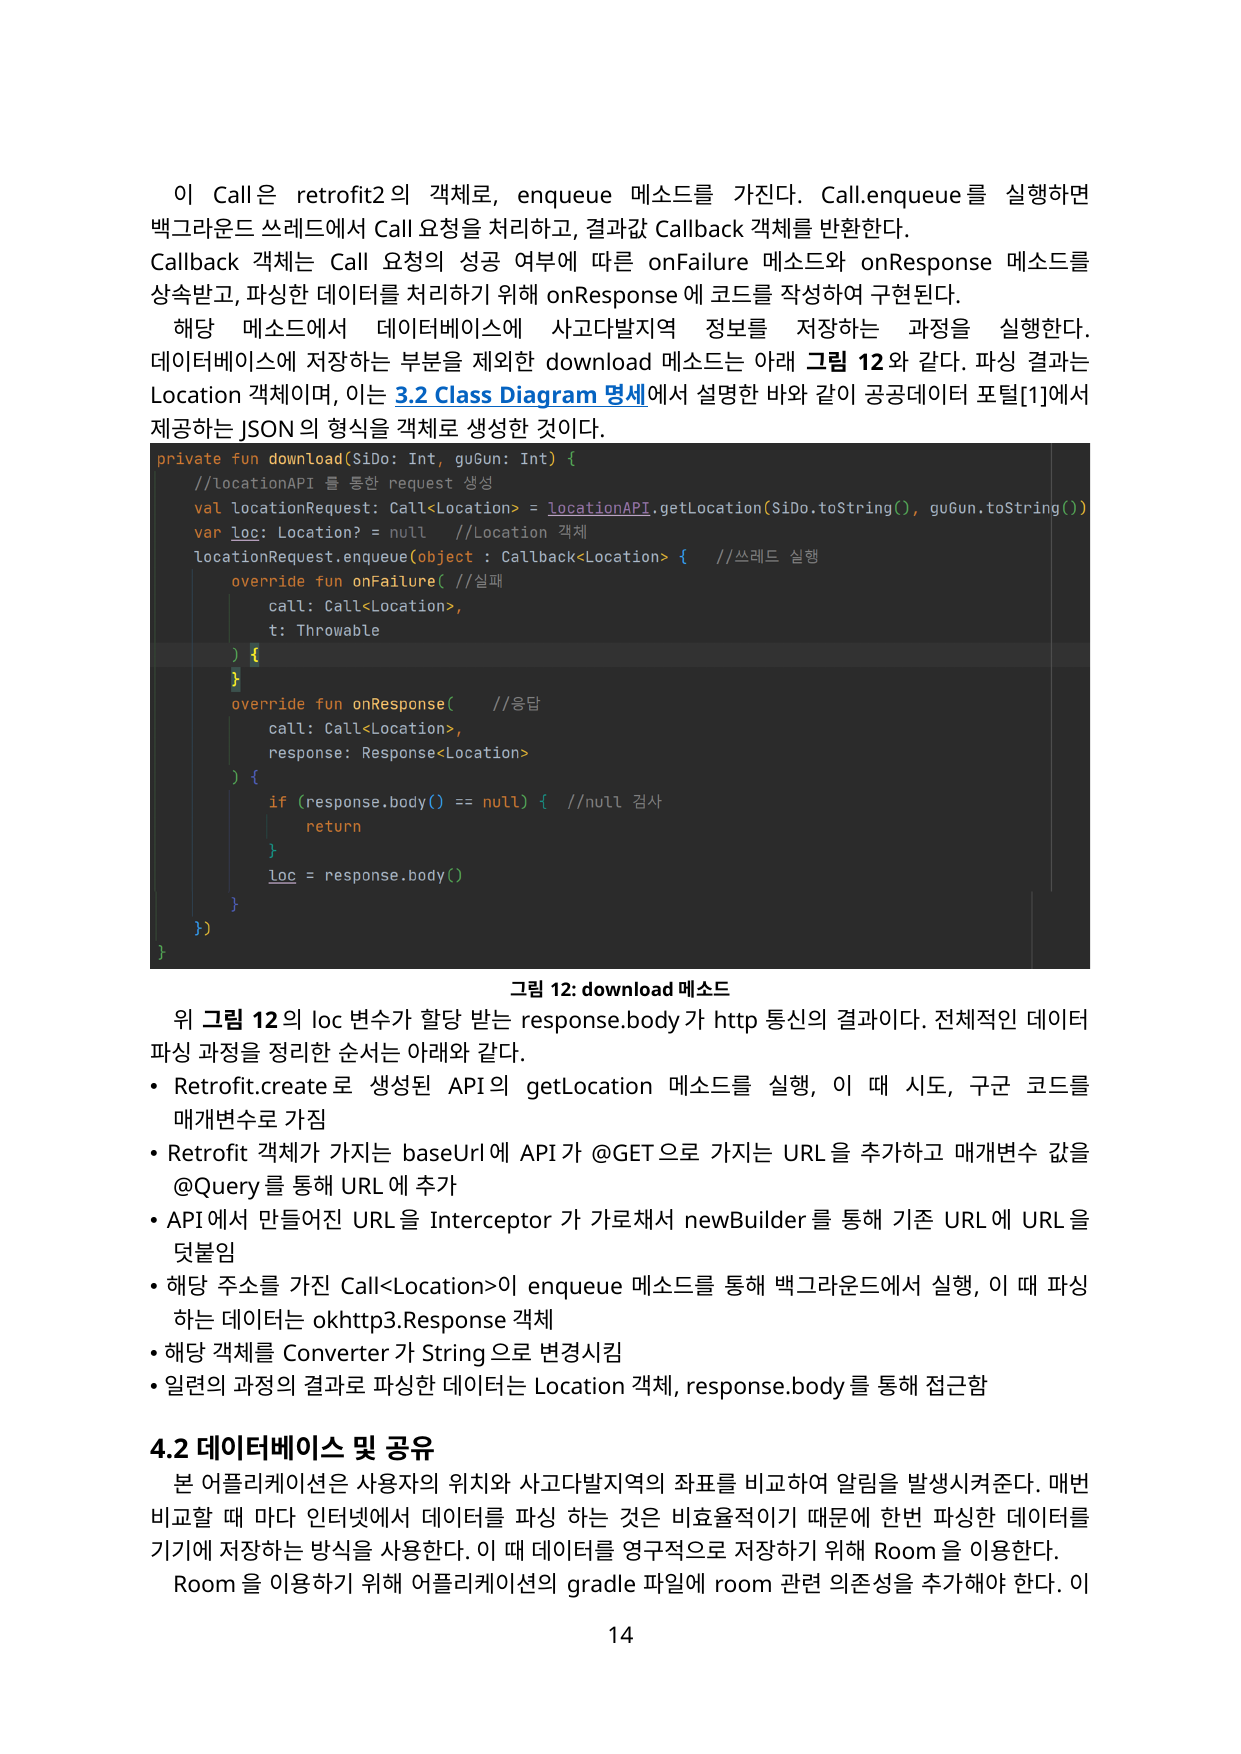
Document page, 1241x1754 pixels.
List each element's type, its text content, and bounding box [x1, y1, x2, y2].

text 해당 메소드에서 데이터베이스에 사고다발지역 정보를 저장하는 과정을 실행한다. 데이터베이스에 저장하는 부분을 제외한 download 메소드는 아래 그림 12와 같다. 파싱 결과는 Location 객체이며, 이는 3.2 Class Diagram 명세에서 설명한 바와 같이 공공데이터 포털[1]에서 제공하는 JSON의 형식을 객체로 생성한 것이다. [150, 311, 1090, 443]
text 해당 주소를 가진 Call<Location>이 enqueue 메소드를 통해 백그라운드에서 실행, 이 때 파싱 하는 데이터는 okhttp3.Response 객체 [150, 1268, 1090, 1335]
text 이 Call은 retrofit2의 객체로, enqueue 메소드를 가진다. Call.enqueue를 실행하면 백그라운드 쓰레드에서 Call 요청을 처리하고, 결과값 Callback 객체를 반환한다. [150, 177, 1090, 244]
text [150, 1566, 1090, 1599]
text API에서 만들어진 URL을 Interceptor 가 가로채서 newBuilder를 통해 기존 URL에 URL을 덧붙임 [150, 1202, 1090, 1268]
text Retrofit 객체가 가지는 baseUrl에 API가 @GET으로 가지는 URL을 추가하고 매개변수 값을 @Query를 통해 URL에 추가 [150, 1135, 1090, 1202]
text 본 어플리케이션은 사용자의 위치와 사고다발지역의 좌표를 비교하여 알림을 발생시켜준다. 매번 비교할 때 마다 인터넷에서 데이터를 파싱 하는 것은 비효율적이기 때문에 한번 파싱한 데이터를 기기에 저장하는 방식을 사용한다. 이 때 데이터를 영구적으로 저장하기 위해 Room을 이용한다. [150, 1466, 1090, 1566]
text Callback 객체는 Call 요청의 성공 여부에 따른 onFailure 메소드와 onResponse 메소드를 상속받고, 파싱한 데이터를 처리하기 위해 onResponse에 코드를 작성하여 구현된다. [150, 244, 1090, 311]
text 일련의 과정의 결과로 파싱한 데이터는 Location 객체, response.body를 통해 접근함 [150, 1368, 1090, 1402]
subtitle 4.2 데이터베이스 및 공유 [150, 1427, 1090, 1466]
text Retrofit.create로 생성된 API의 getLocation 메소드를 실행, 이 때 시도, 구군 코드를 매개변수로 가짐 [150, 1068, 1090, 1135]
picture [150, 443, 1091, 969]
text 위 그림 12의 loc 변수가 할당 받는 response.body가 http 통신의 결과이다. 전체적인 데이터 파싱 과정을 정리한 순서는 아래와 같다. [150, 1002, 1090, 1068]
text 해당 객체를 Converter가 String으로 변경시킴 [150, 1335, 1090, 1368]
text 그림 : download 메소드 [150, 969, 1090, 1002]
